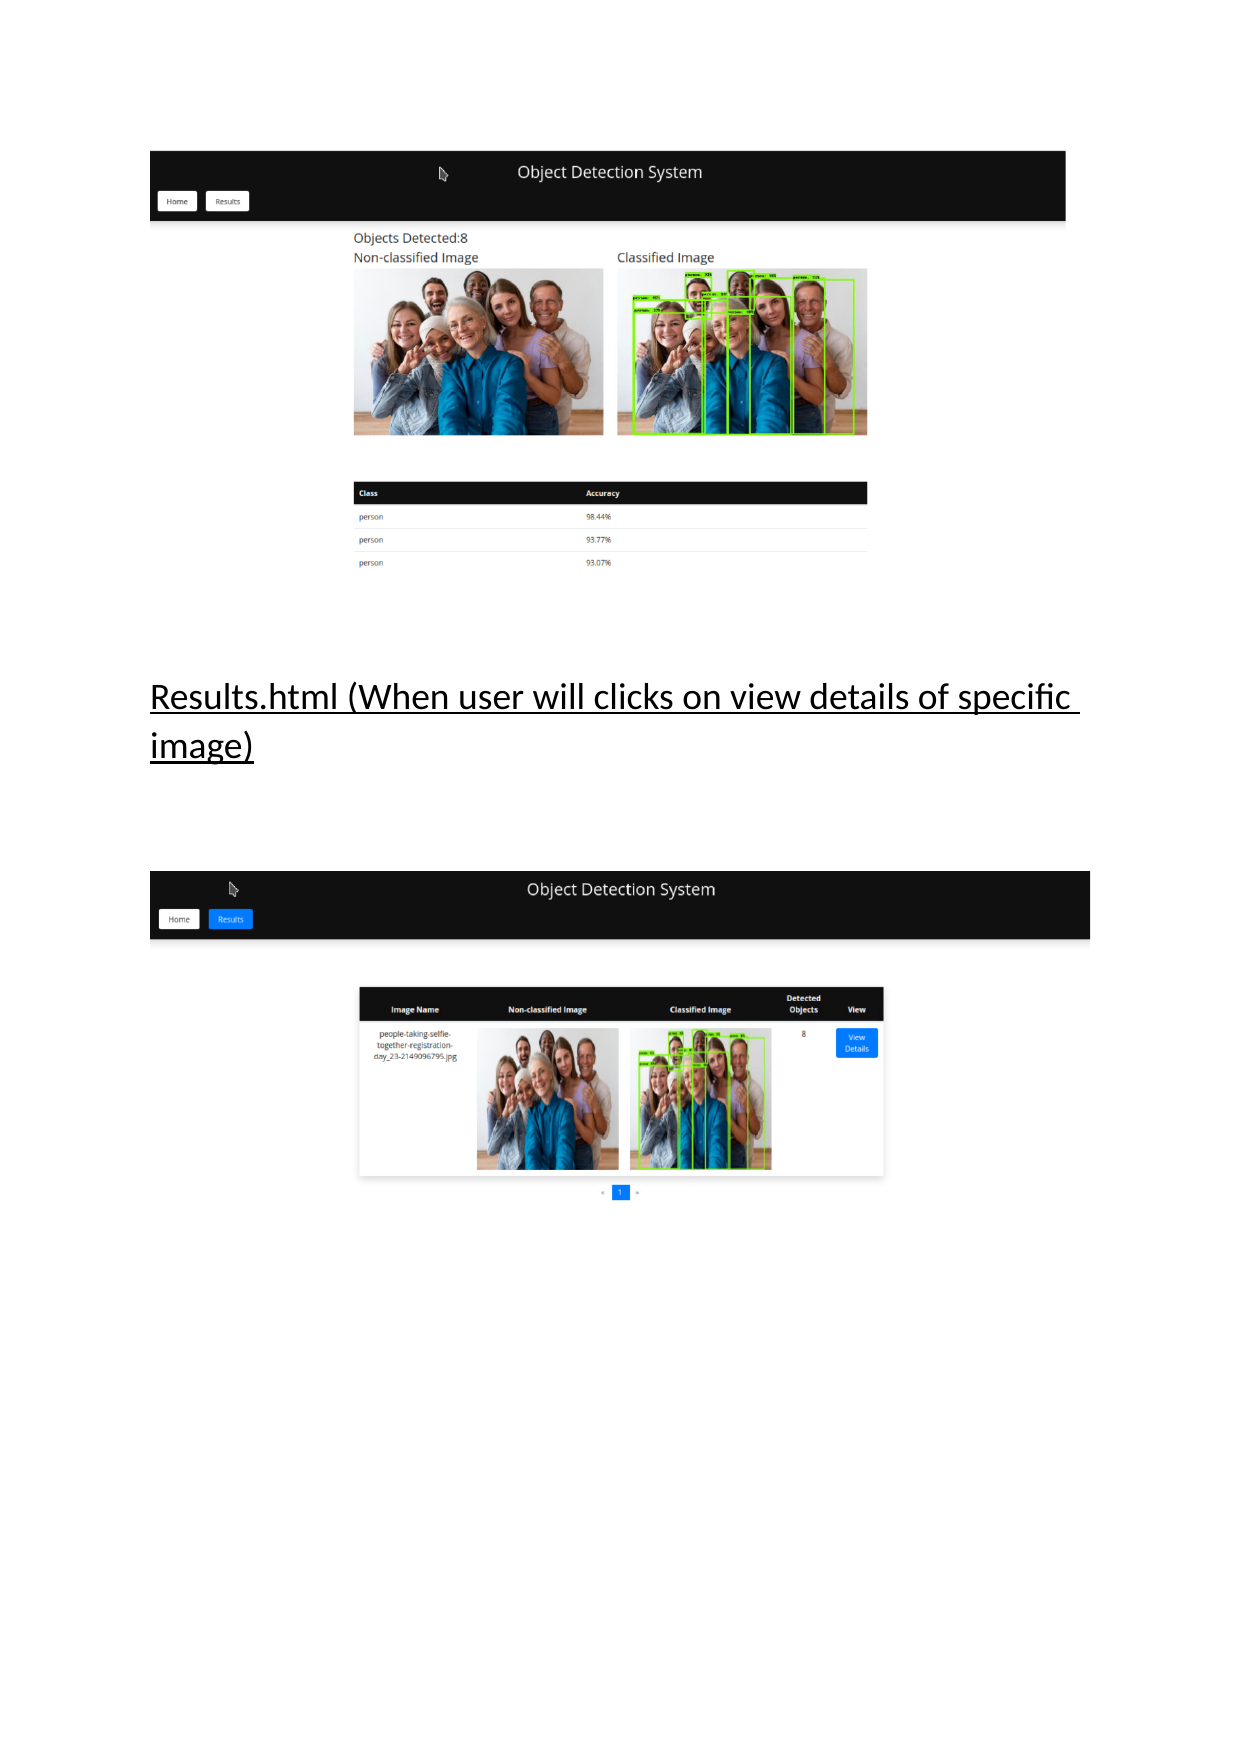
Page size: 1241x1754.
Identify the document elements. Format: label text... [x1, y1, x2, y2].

picture [150, 871, 1091, 1237]
text Results.html (When user will clicks on view details of specific image) [150, 673, 1090, 768]
picture [150, 150, 1066, 572]
